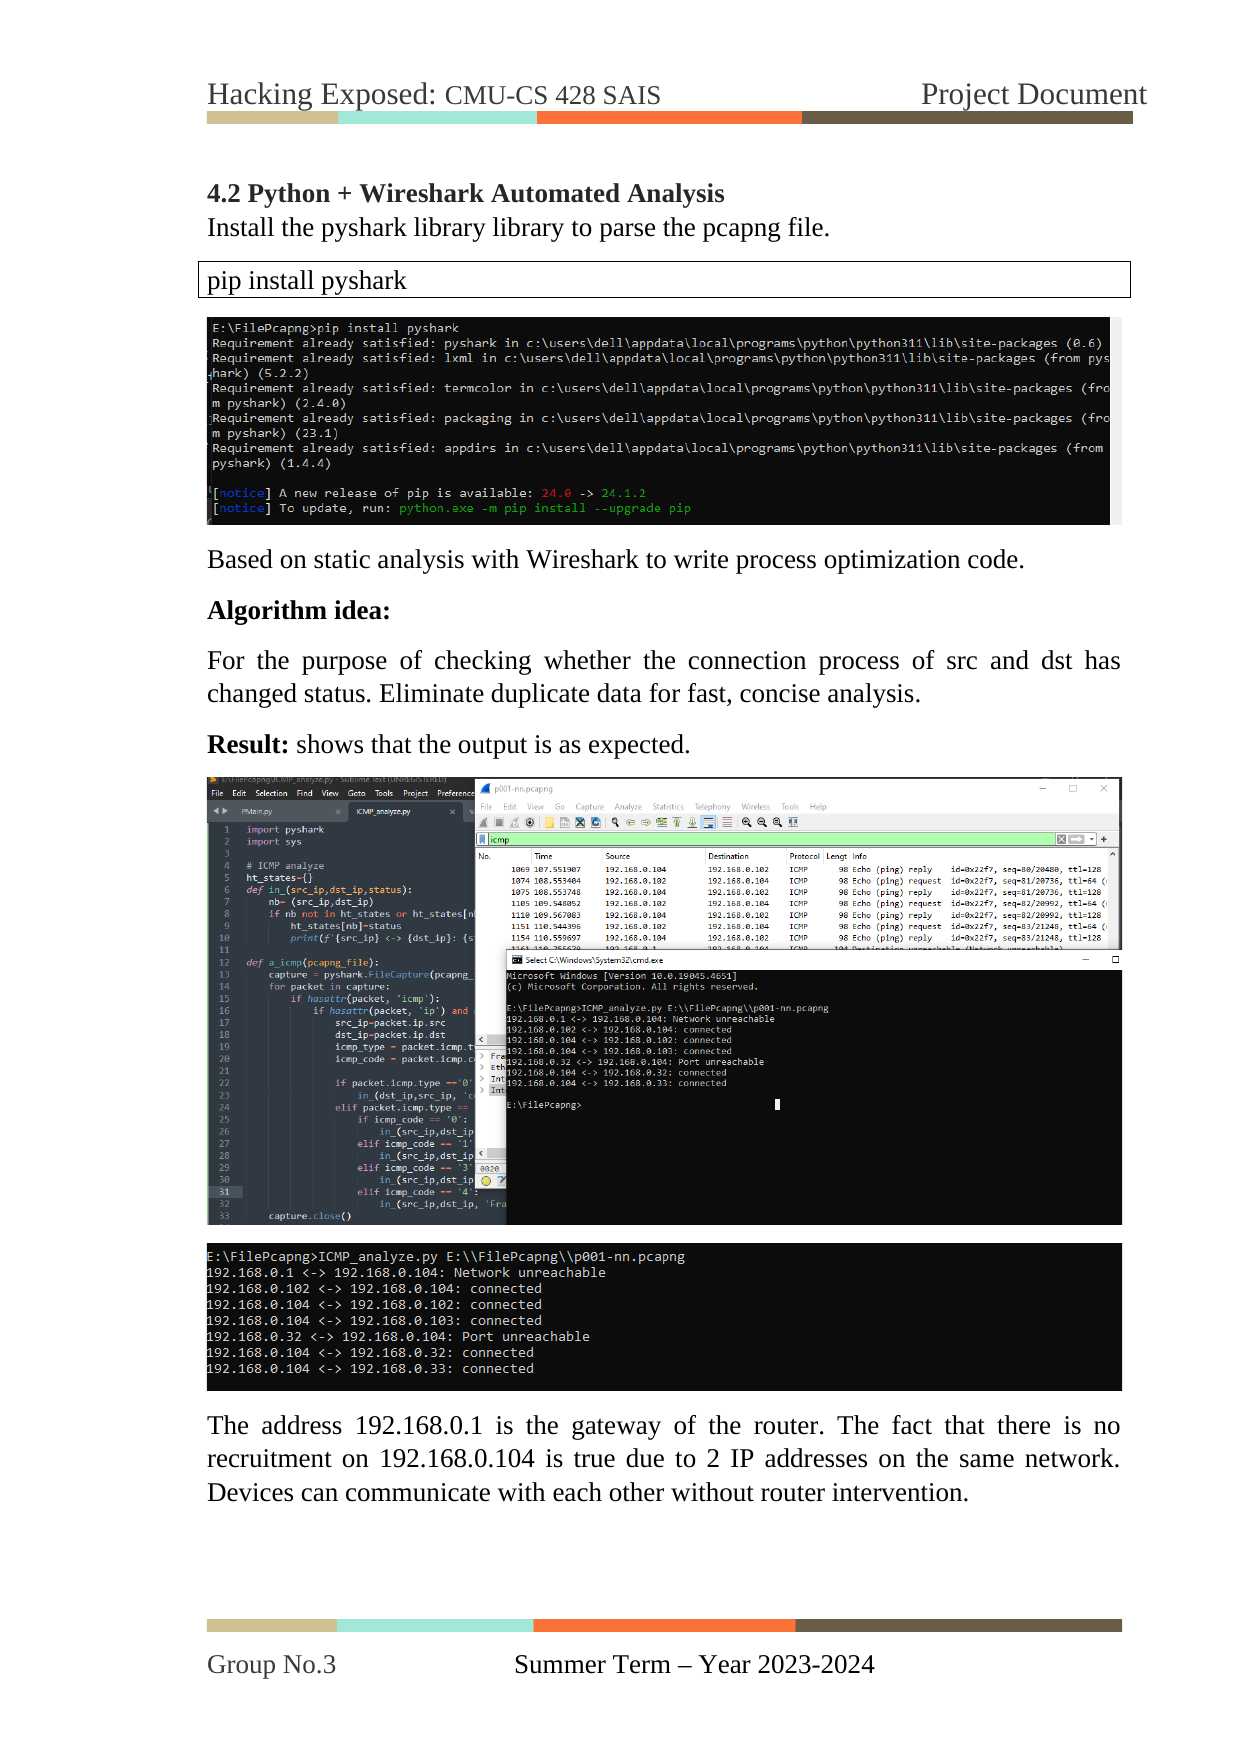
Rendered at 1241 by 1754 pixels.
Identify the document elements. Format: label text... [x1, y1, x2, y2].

text For the purpose of checking whether the connection process of src and dst has changed status. Eliminate duplicate data for fast, concise analysis. [207, 644, 1122, 709]
text Install the pyshark library library to parse the pcapng file. [207, 211, 1122, 242]
text pip install pyshark [199, 262, 1130, 297]
text The address 192.168.0.1 is the gateway of the router. The fact that there is no recruitment on 192.168.0.104 is true due to 2 IP addresses on the same network. Devices can communicate with each other without router intervention. [207, 1409, 1122, 1507]
text Result: shows that the output is as expected. [207, 728, 1122, 759]
picture [206, 1243, 1123, 1391]
text Based on static analysis with Wireshark to write process optimization code. [207, 543, 1122, 575]
picture [206, 317, 1123, 525]
text 4.2 Python + Wireshark Automated Analysis [207, 177, 1122, 208]
picture [206, 111, 1133, 124]
text Algorithm idea: [207, 594, 1122, 625]
picture [206, 1619, 1123, 1632]
picture [206, 777, 1123, 1225]
